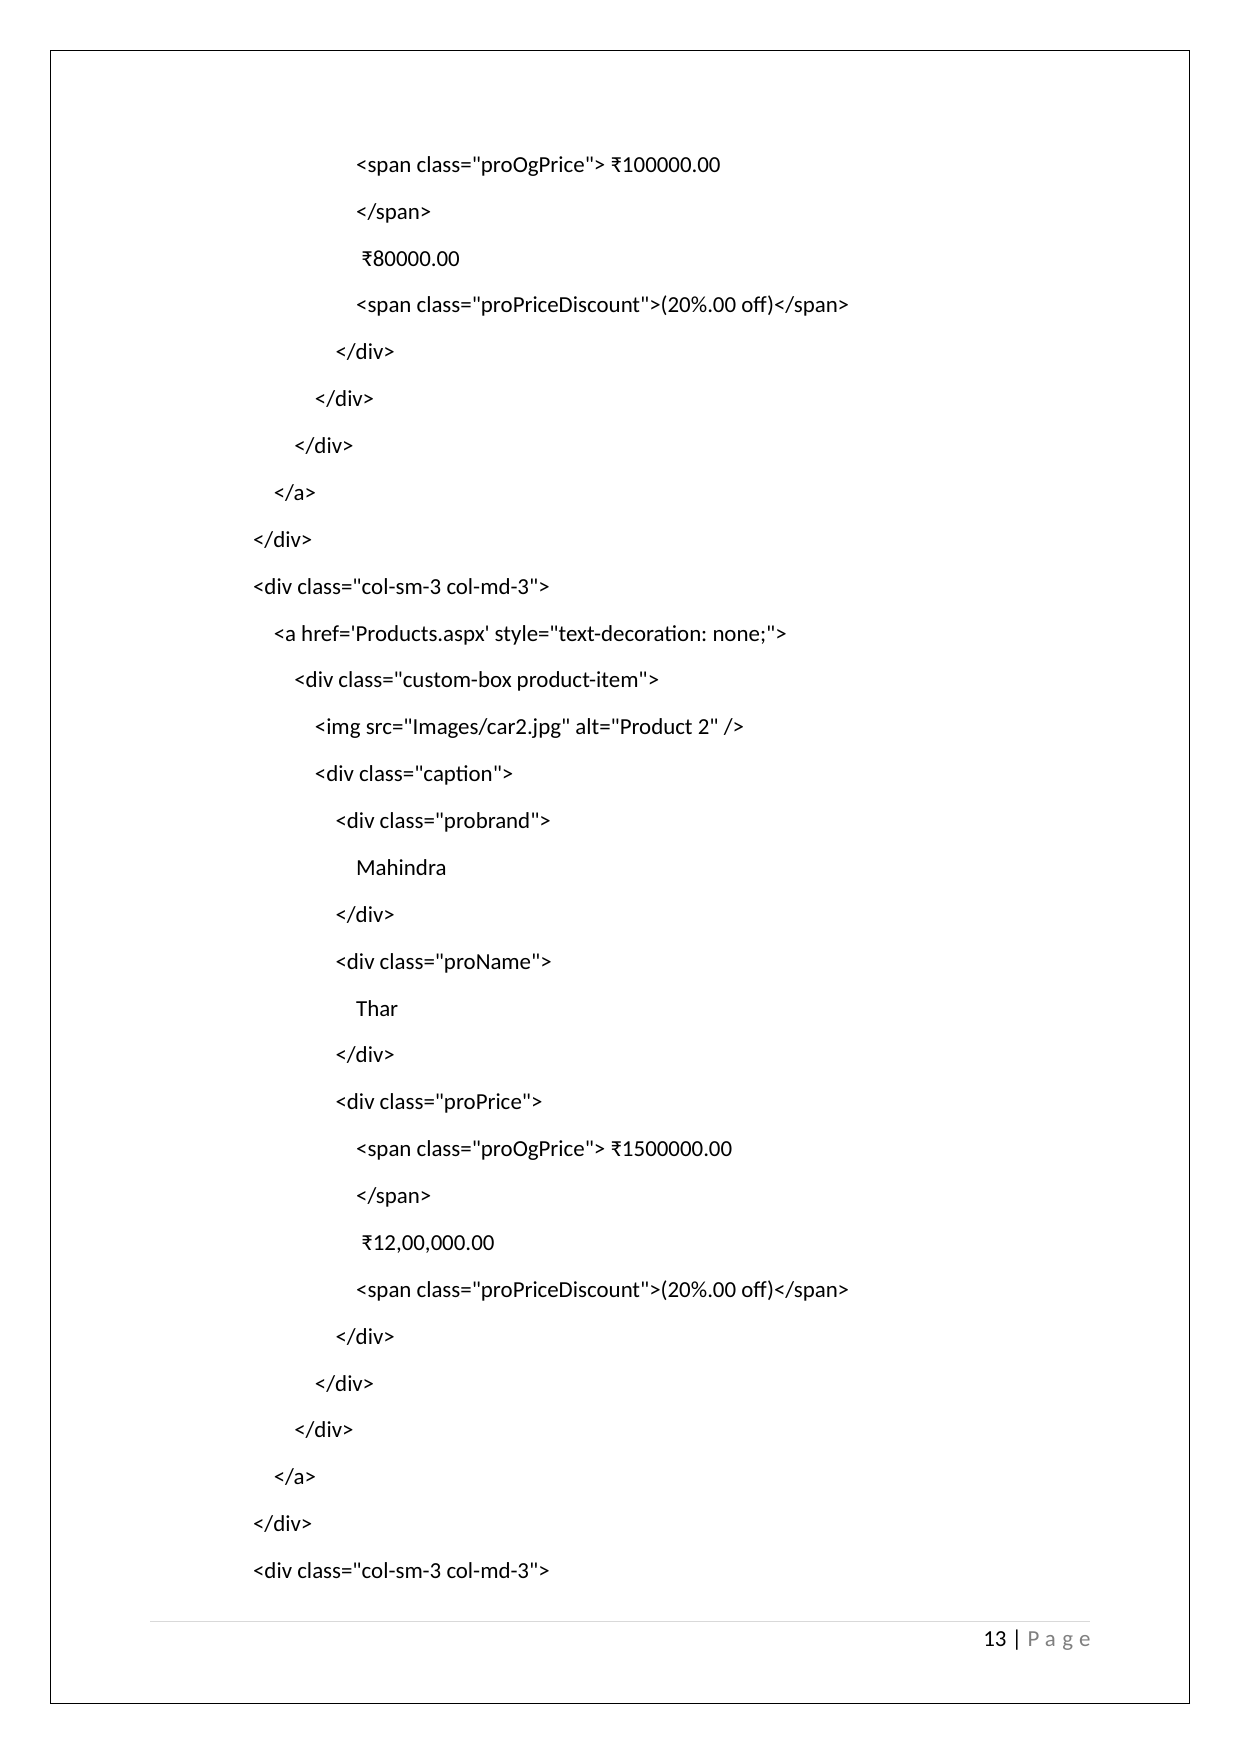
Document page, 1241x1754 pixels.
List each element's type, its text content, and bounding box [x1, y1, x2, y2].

text Thar [150, 994, 1090, 1022]
text </div> [150, 900, 1090, 928]
text Mahindra [150, 853, 1090, 881]
text <div class="caption"> [150, 759, 1090, 787]
text </div> [150, 384, 1090, 412]
text <div class="probrand"> [150, 806, 1090, 834]
text <div class="col-sm-3 col-md-3"> [150, 1556, 1090, 1584]
text <div class="custom-box product-item"> [150, 666, 1090, 694]
text <span class="proPriceDiscount">(20%.00 off)</span> [150, 1275, 1090, 1303]
text </a> [150, 1462, 1090, 1491]
text </div> [150, 525, 1090, 553]
text </span> [150, 197, 1090, 225]
text <span class="proPriceDiscount">(20%.00 off)</span> [150, 291, 1090, 319]
text <span class="proOgPrice"> ₹1500000.00 [150, 1134, 1090, 1162]
text <img src="Images/car2.jpg" alt="Product 2" /> [150, 712, 1090, 741]
text <span class="proOgPrice"> ₹100000.00 [150, 150, 1090, 178]
text </div> [150, 1416, 1090, 1444]
text ₹12,00,000.00 [150, 1228, 1090, 1256]
text </div> [150, 337, 1090, 366]
text <div class="proPrice"> [150, 1087, 1090, 1116]
text </div> [150, 1041, 1090, 1069]
text <div class="col-sm-3 col-md-3"> [150, 572, 1090, 600]
text </div> [150, 1509, 1090, 1537]
text <a href='Products.aspx' style="text-decoration: none;"> [150, 619, 1090, 647]
text </div> [150, 431, 1090, 459]
text </span> [150, 1181, 1090, 1209]
text </div> [150, 1322, 1090, 1350]
text </div> [150, 1369, 1090, 1397]
text <div class="proName"> [150, 947, 1090, 975]
text </a> [150, 478, 1090, 506]
text ₹80000.00 [150, 244, 1090, 272]
